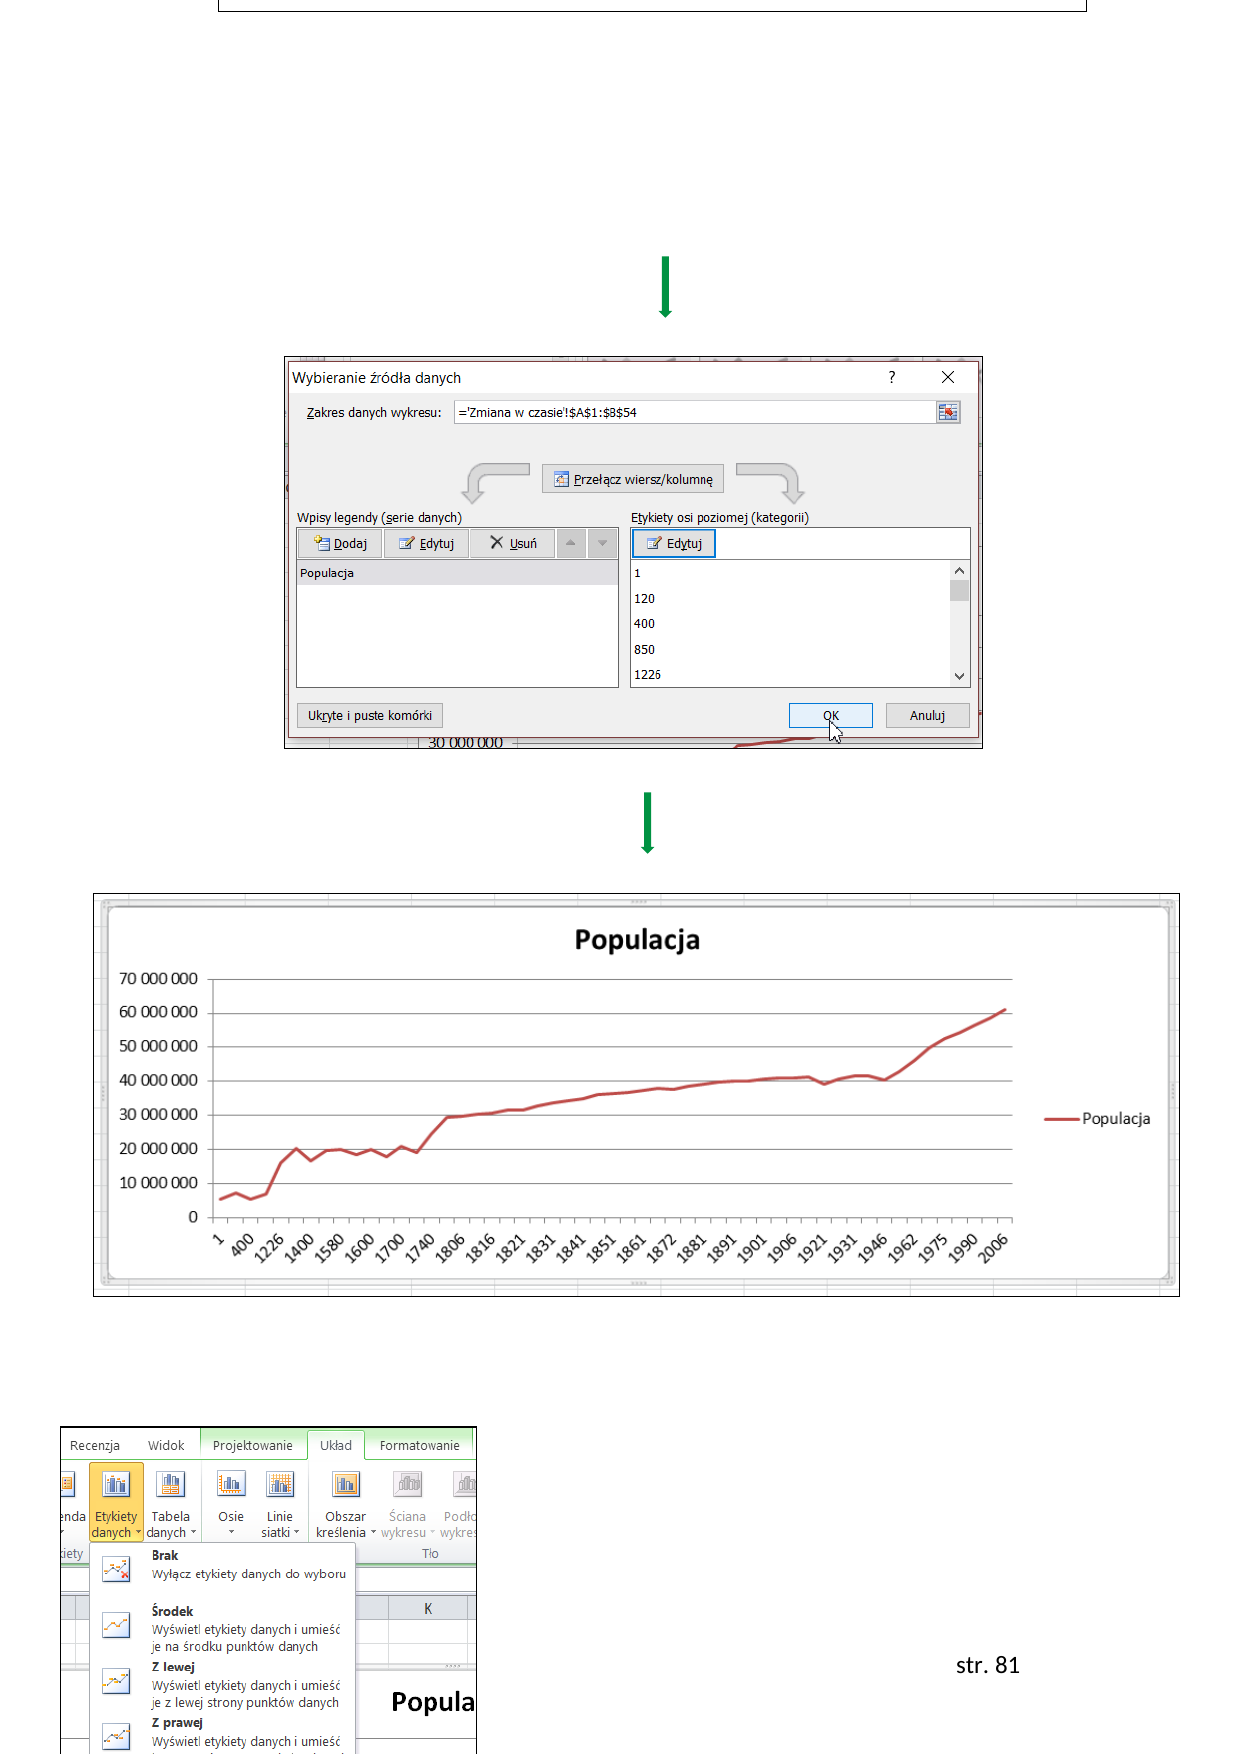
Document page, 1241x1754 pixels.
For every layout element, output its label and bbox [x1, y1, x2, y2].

picture [285, 357, 982, 748]
picture [61, 1428, 476, 1754]
picture [94, 894, 1179, 1296]
